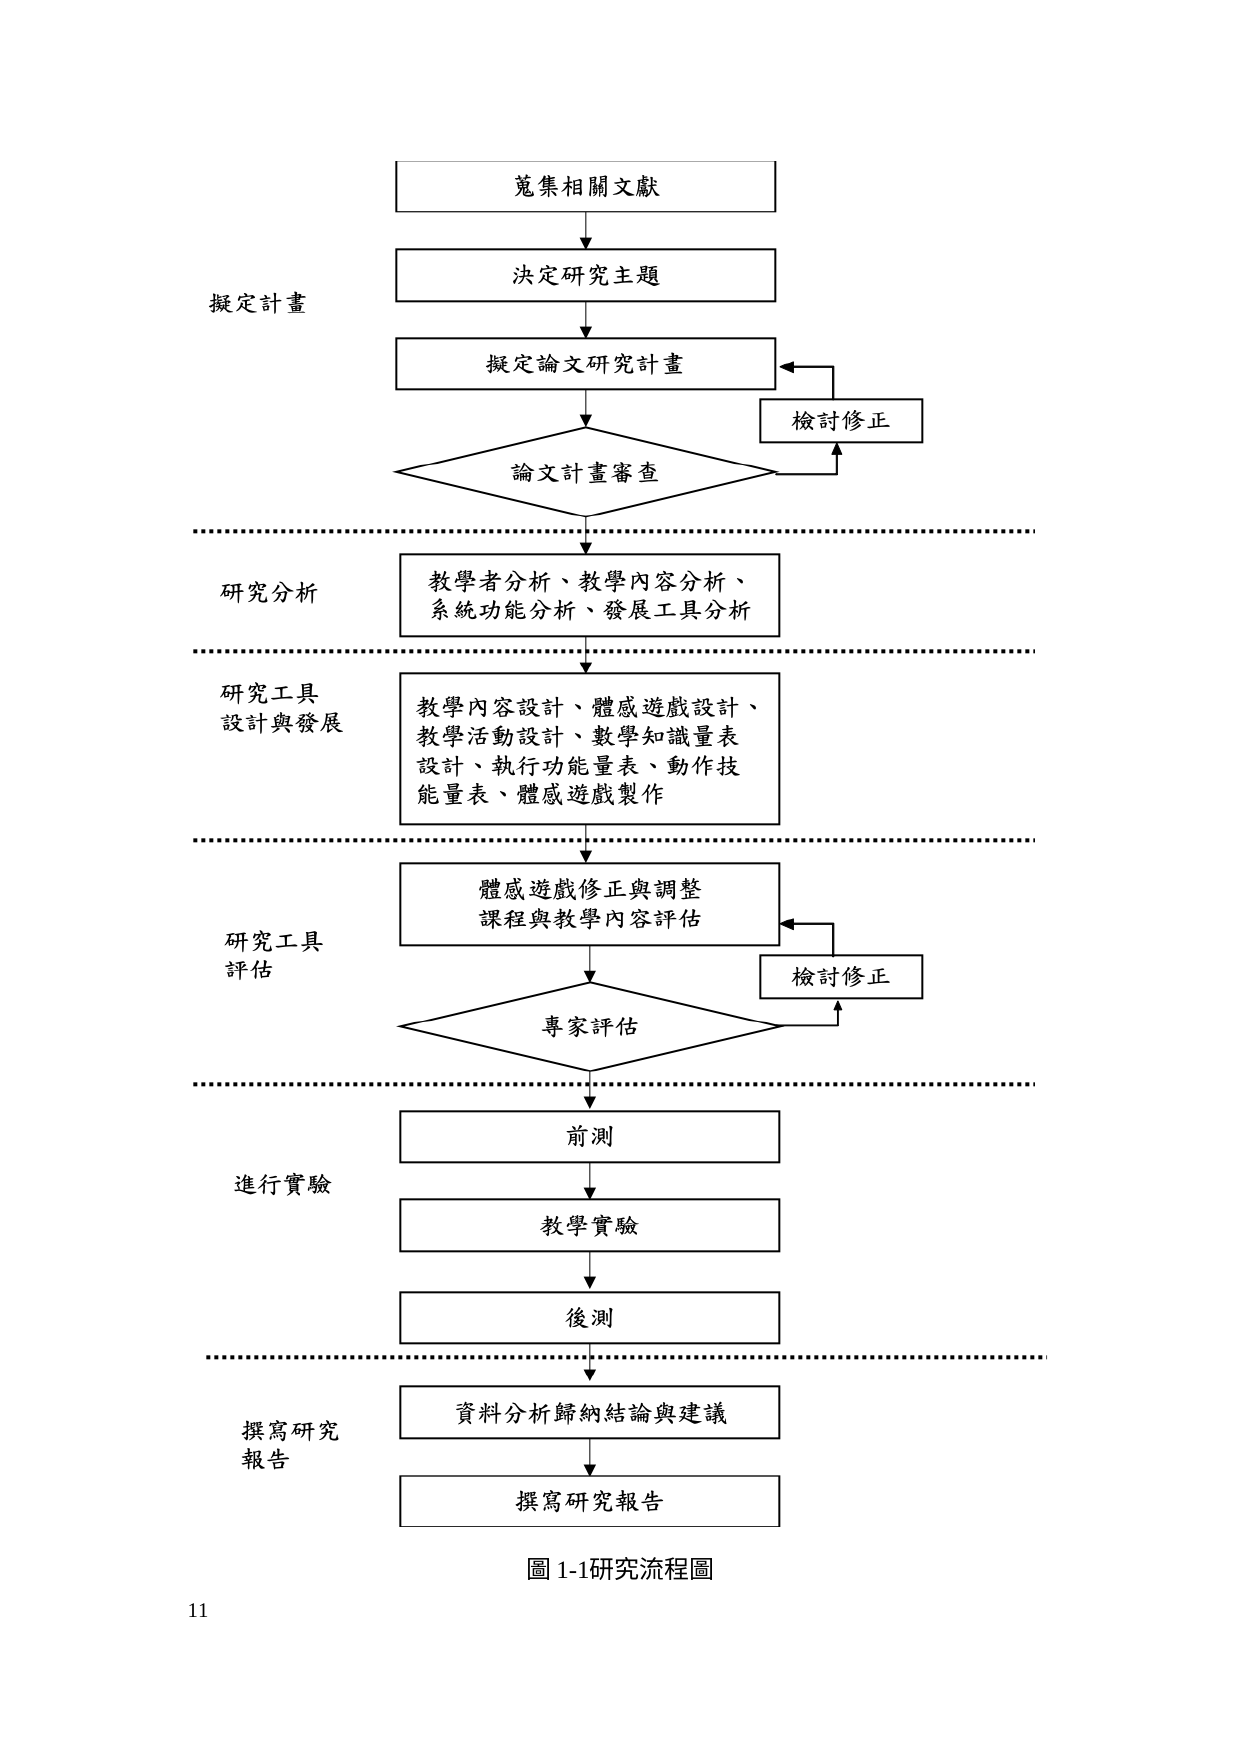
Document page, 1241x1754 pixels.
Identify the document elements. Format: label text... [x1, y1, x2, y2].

text 圖1-1研究流程圖 [187, 1549, 1053, 1587]
picture [193, 161, 1048, 1527]
